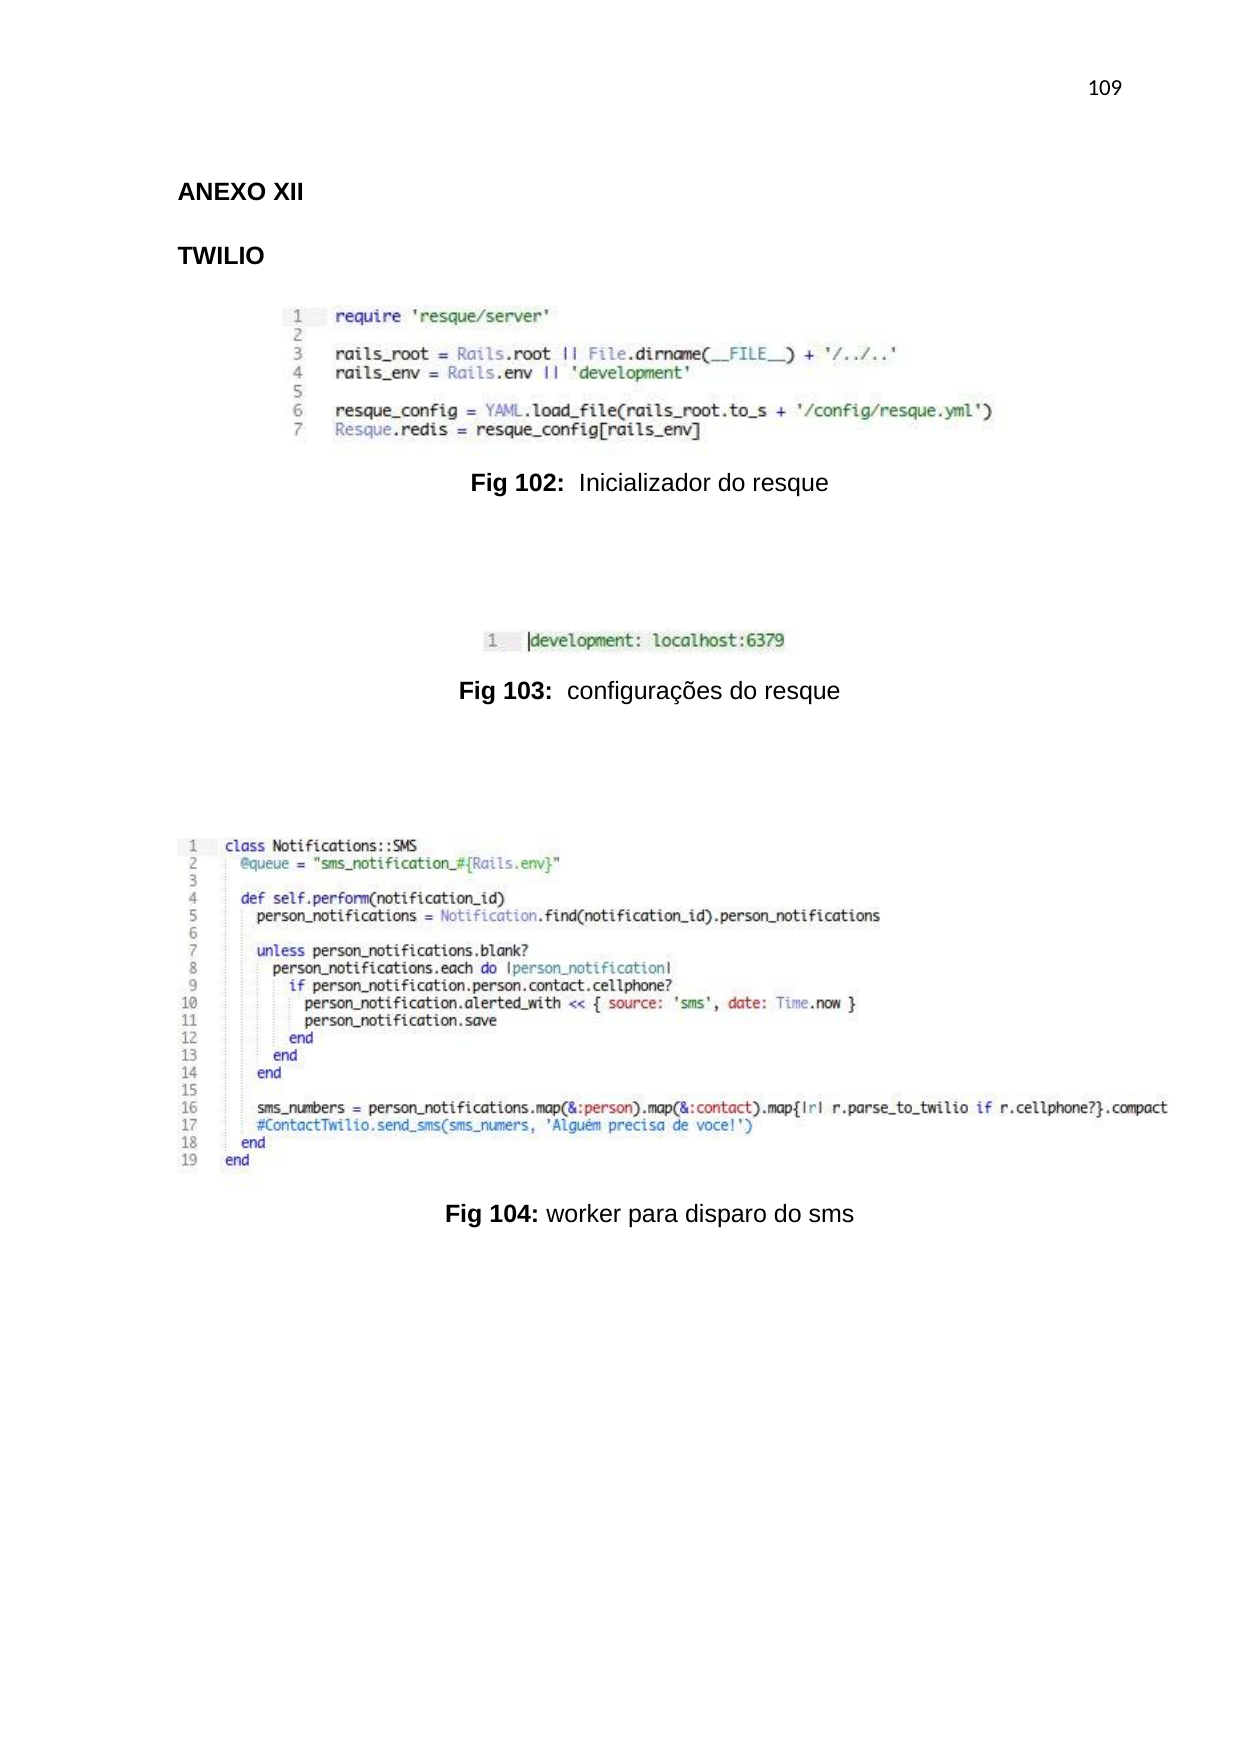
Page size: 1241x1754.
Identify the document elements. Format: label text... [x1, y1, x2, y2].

text Fig 102: Inicializador do resque [177, 468, 1122, 497]
text Fig 104: worker para disparo do sms [177, 1199, 1122, 1228]
picture [483, 629, 817, 663]
text ANEXO XII [177, 177, 1122, 206]
text TWILIO [177, 241, 1122, 270]
picture [282, 305, 1017, 456]
text Fig 103: configurações do resque [177, 676, 1122, 704]
picture [177, 837, 1173, 1186]
